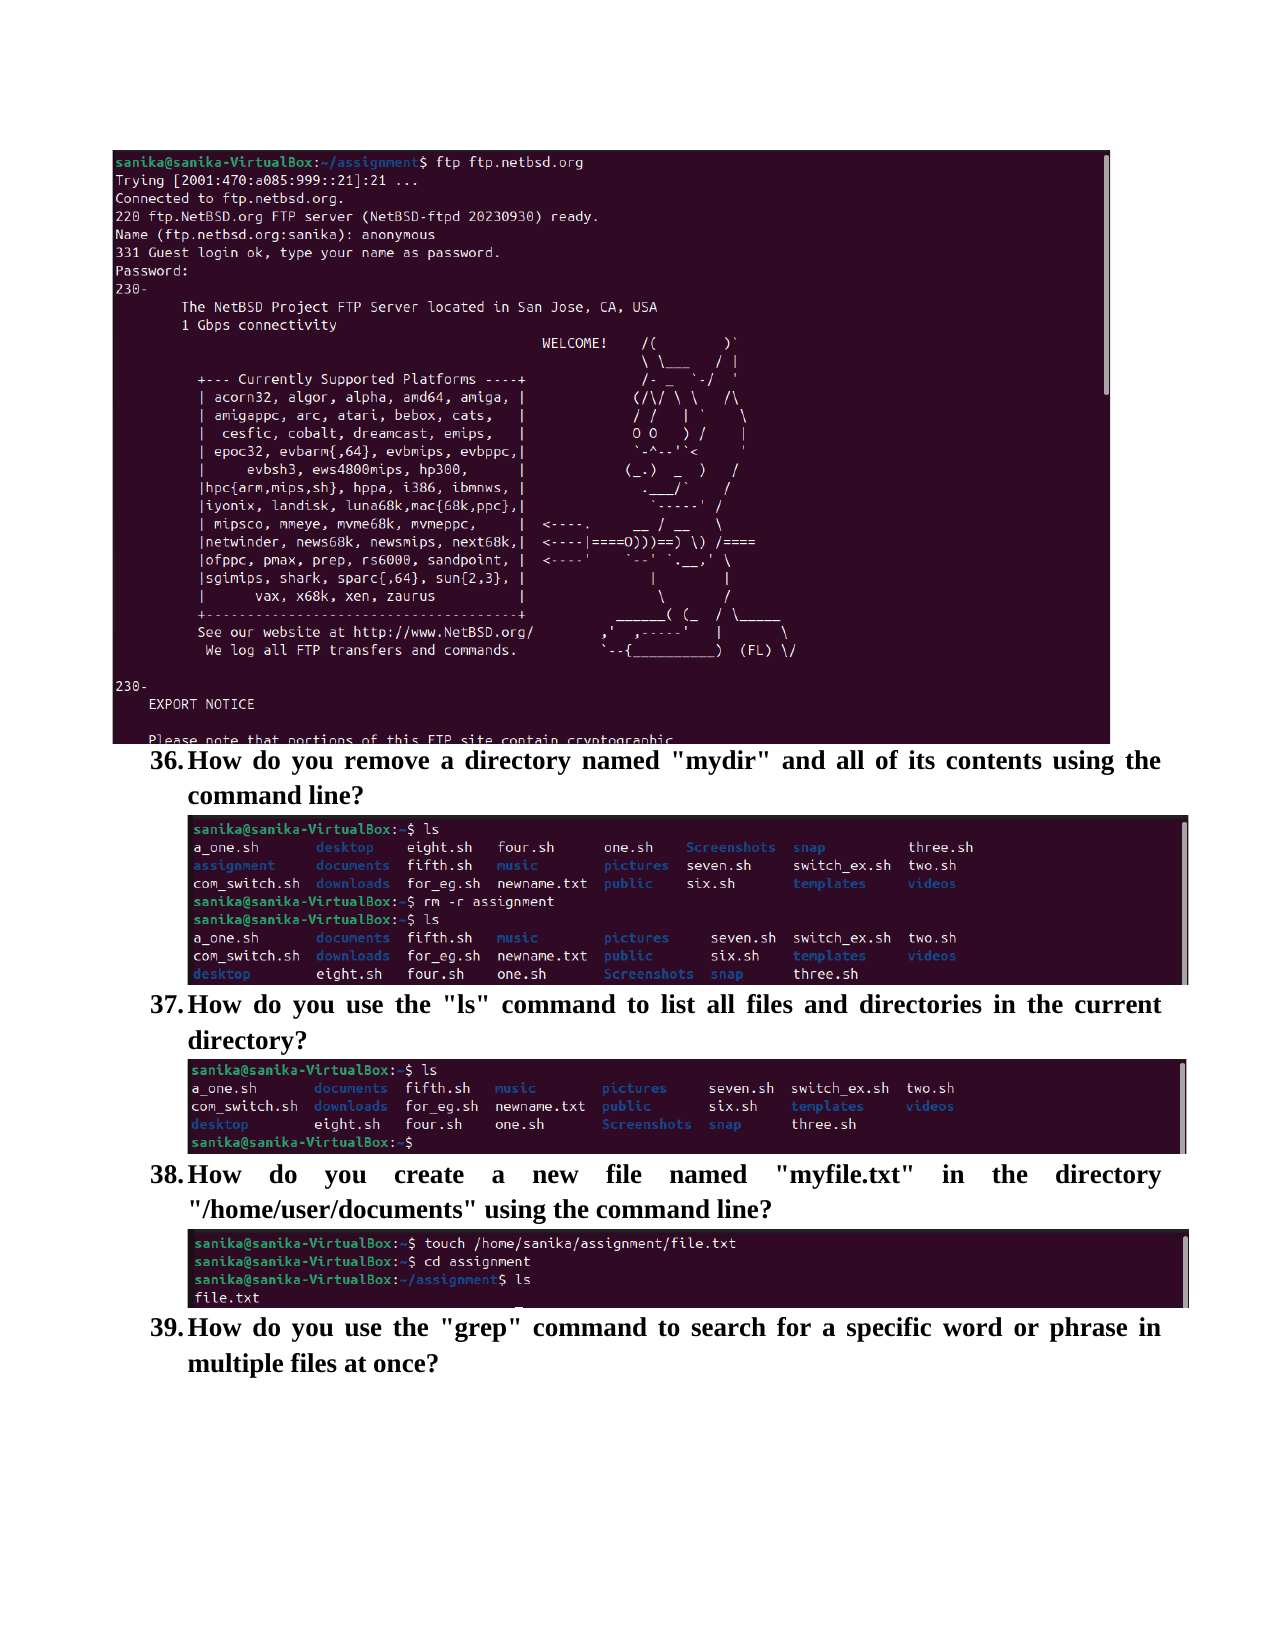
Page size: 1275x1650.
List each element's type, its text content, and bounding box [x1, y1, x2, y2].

list How do you use the "grep" command to search for a specific word or phrase in multiple files at once? [150, 1312, 1162, 1378]
picture [187, 1059, 1187, 1154]
list How do you use the "ls" command to list all files and directories in the current directory? [150, 988, 1162, 1055]
list How do you remove a directory named "mydir" and all of its contents using the command line? [150, 744, 1162, 811]
picture [187, 815, 1189, 985]
picture [187, 1229, 1189, 1308]
list How do you create a new file named "myfile.txt" in the directory "/home/user/documents" using the command line? [150, 1158, 1162, 1225]
picture [112, 150, 1111, 744]
